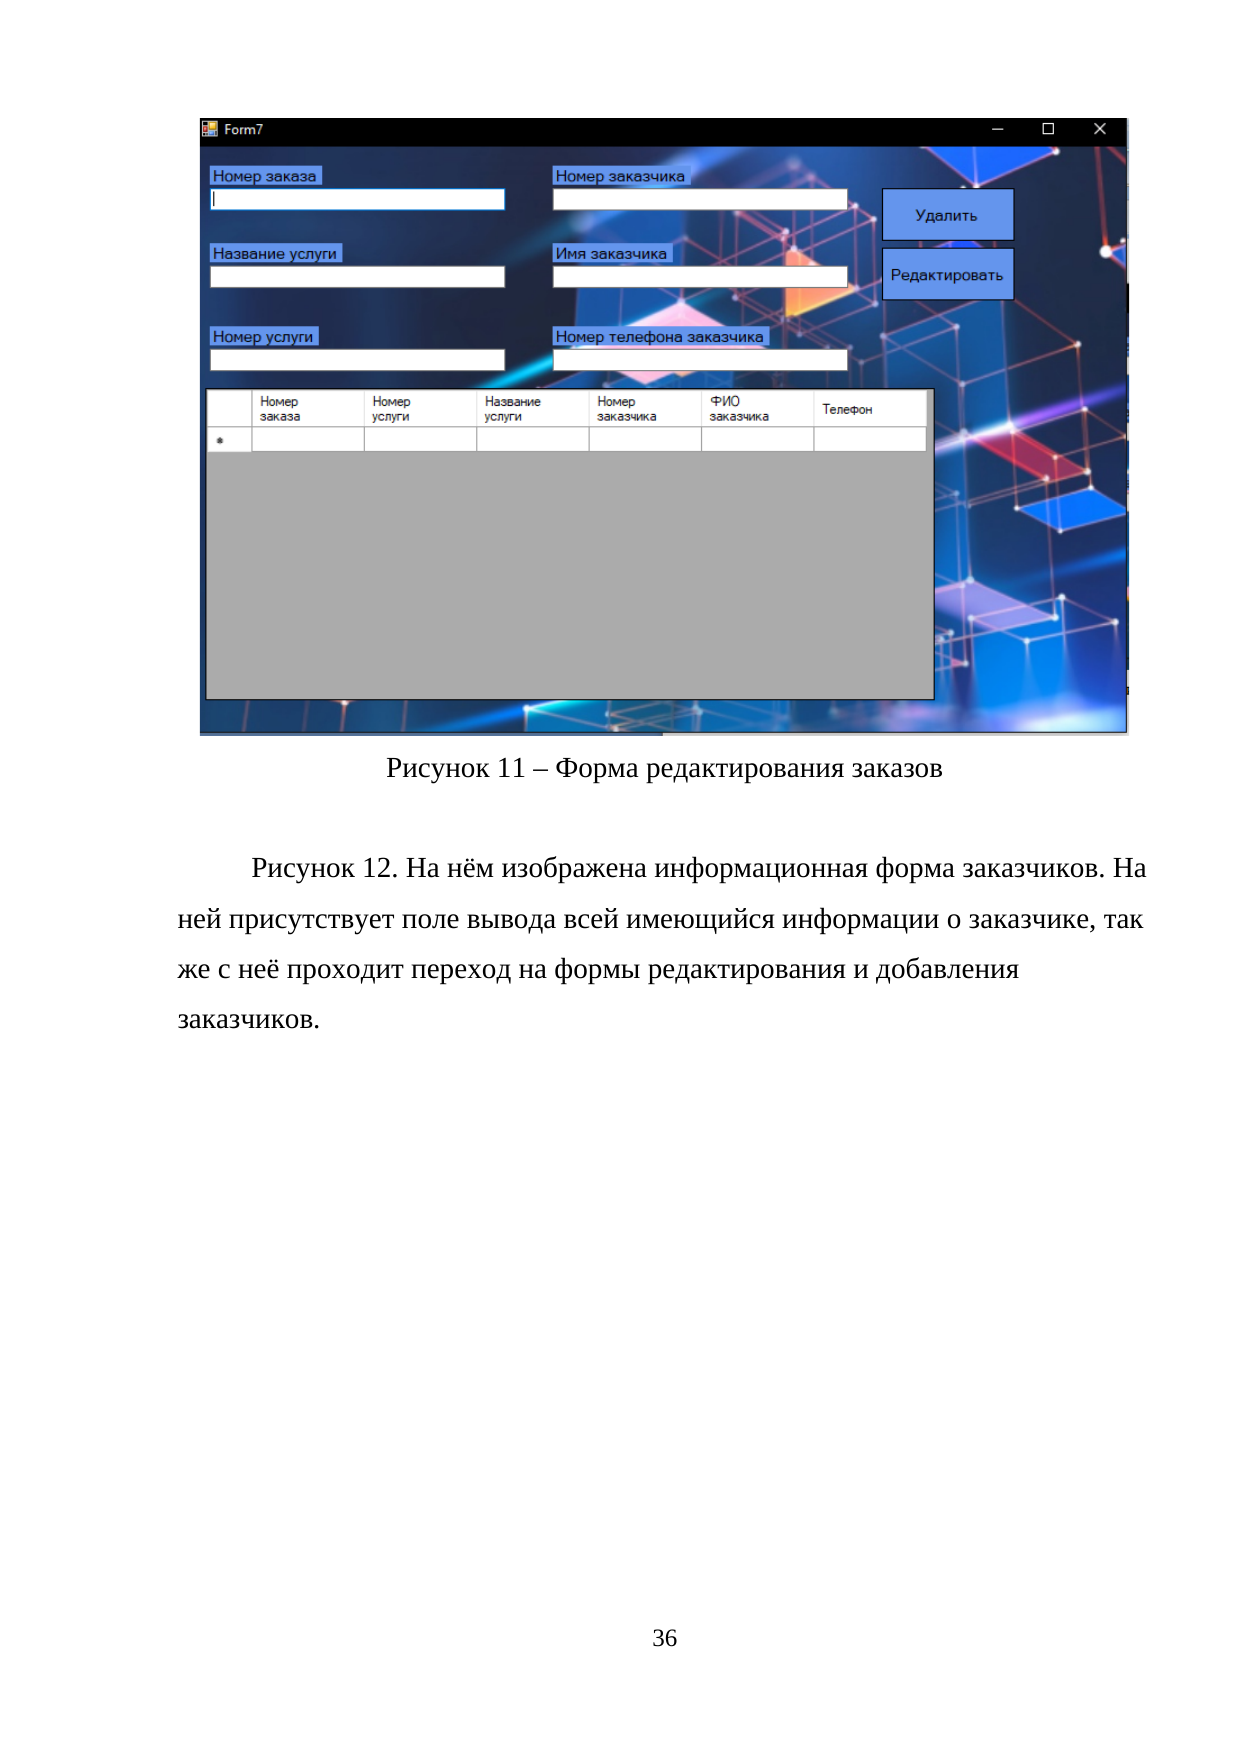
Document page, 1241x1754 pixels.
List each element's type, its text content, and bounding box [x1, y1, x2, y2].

picture [199, 118, 1130, 736]
list Рисунок 11 – Форма редактирования заказов [177, 750, 1152, 783]
list Рисунок 12. На нём изображена информационная форма заказчиков. На ней присутствует поле вывода всей имеющийся информации о заказчике, так же с неё проходит переход на формы редактирования и добавления заказчиков. [177, 850, 1152, 1035]
